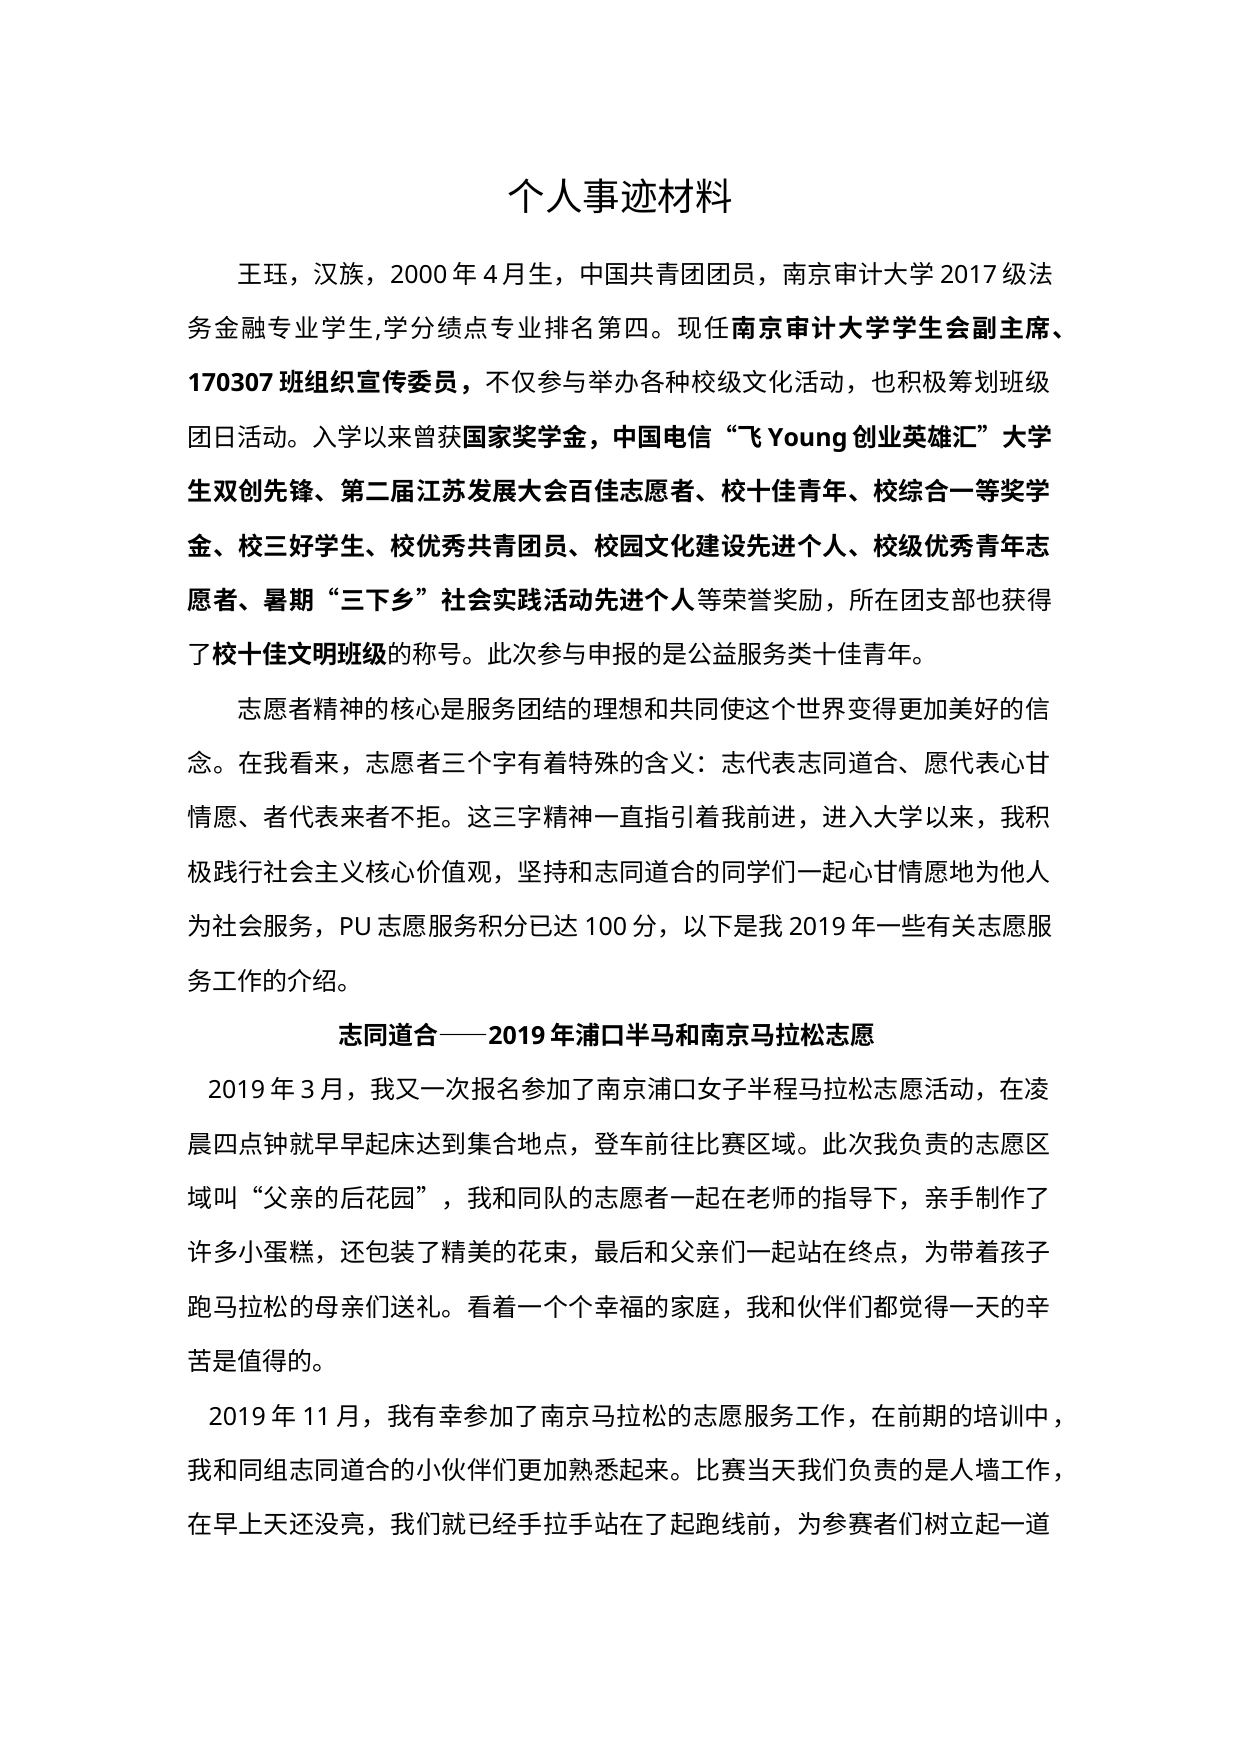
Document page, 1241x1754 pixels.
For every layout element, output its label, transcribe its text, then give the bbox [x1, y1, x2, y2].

text 2019年3月，我又一次报名参加了南京浦口女子半程马拉松志愿活动，在凌晨四点钟就早早起床达到集合地点，登车前往比赛区域。此次我负责的志愿区域叫“父亲的后花园”，我和同队的志愿者一起在老师的指导下，亲手制作了许多小蛋糕，还包装了精美的花束，最后和父亲们一起站在终点，为带着孩子跑马拉松的母亲们送礼。看着一个个幸福的家庭，我和伙伴们都觉得一天的辛苦是值得的。 [187, 1070, 1053, 1378]
text 个人事迹材料 [187, 162, 1053, 227]
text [187, 1396, 1053, 1541]
text 王珏，汉族，2000年4月生，中国共青团团员，南京审计大学2017级法务金融专业学生,学分绩点专业排名第四。现任南京审计大学学生会副主席、170307班组织宣传委员，不仅参与举办各种校级文化活动，也积极筹划班级团日活动。入学以来曾获国家奖学金，中国电信“飞Young创业英雄汇”大学生双创先锋、第二届江苏发展大会百佳志愿者、校十佳青年、校综合一等奖学金、校三好学生、校优秀共青团员、校园文化建设先进个人、校级优秀青年志愿者、暑期“三下乡”社会实践活动先进个人等荣誉奖励，所在团支部也获得了校十佳文明班级的称号。此次参与申报的是公益服务类十佳青年。 [187, 254, 1053, 671]
text 志愿者精神的核心是服务团结的理想和共同使这个世界变得更加美好的信念。在我看来，志愿者三个字有着特殊的含义：志代表志同道合、愿代表心甘情愿、者代表来者不拒。这三字精神一直指引着我前进，进入大学以来，我积极践行社会主义核心价值观，坚持和志同道合的同学们一起心甘情愿地为他人为社会服务，PU志愿服务积分已达100分，以下是我2019年一些有关志愿服务工作的介绍。 [187, 689, 1053, 997]
text 志同道合——2019年浦口半马和南京马拉松志愿 [187, 1015, 1053, 1052]
